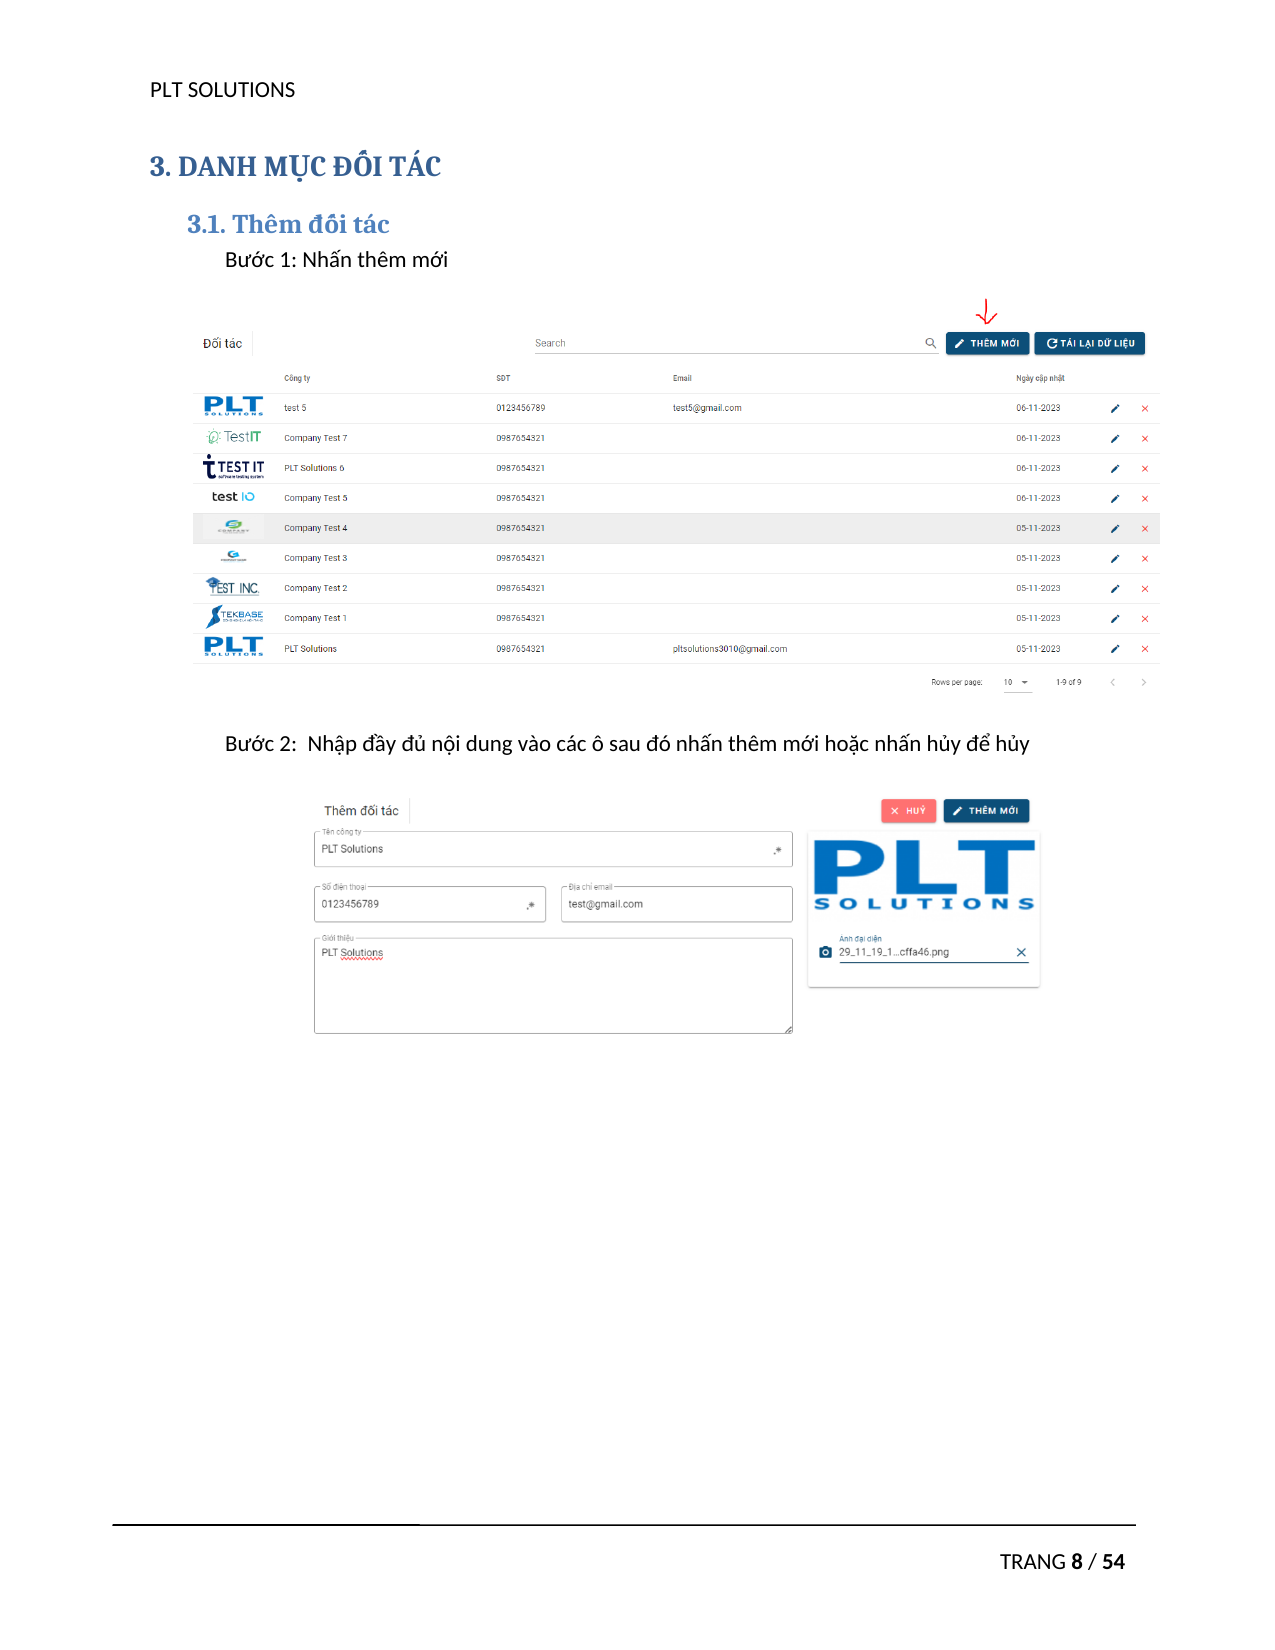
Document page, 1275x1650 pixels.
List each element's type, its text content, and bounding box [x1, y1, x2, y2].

picture [187, 781, 1163, 1061]
text Bước 1: Nhấn thêm mới [187, 245, 1125, 273]
picture [187, 298, 1163, 704]
subtitle DANH MỤC ĐỐI TÁC [150, 150, 1125, 183]
text Bước 2: Nhập đầy đủ nội dung vào các ô sau đó nhấn thêm mới hoặc nhấn hủy để hủy [187, 729, 1125, 757]
subtitle Thêm đối tác [187, 209, 1125, 241]
